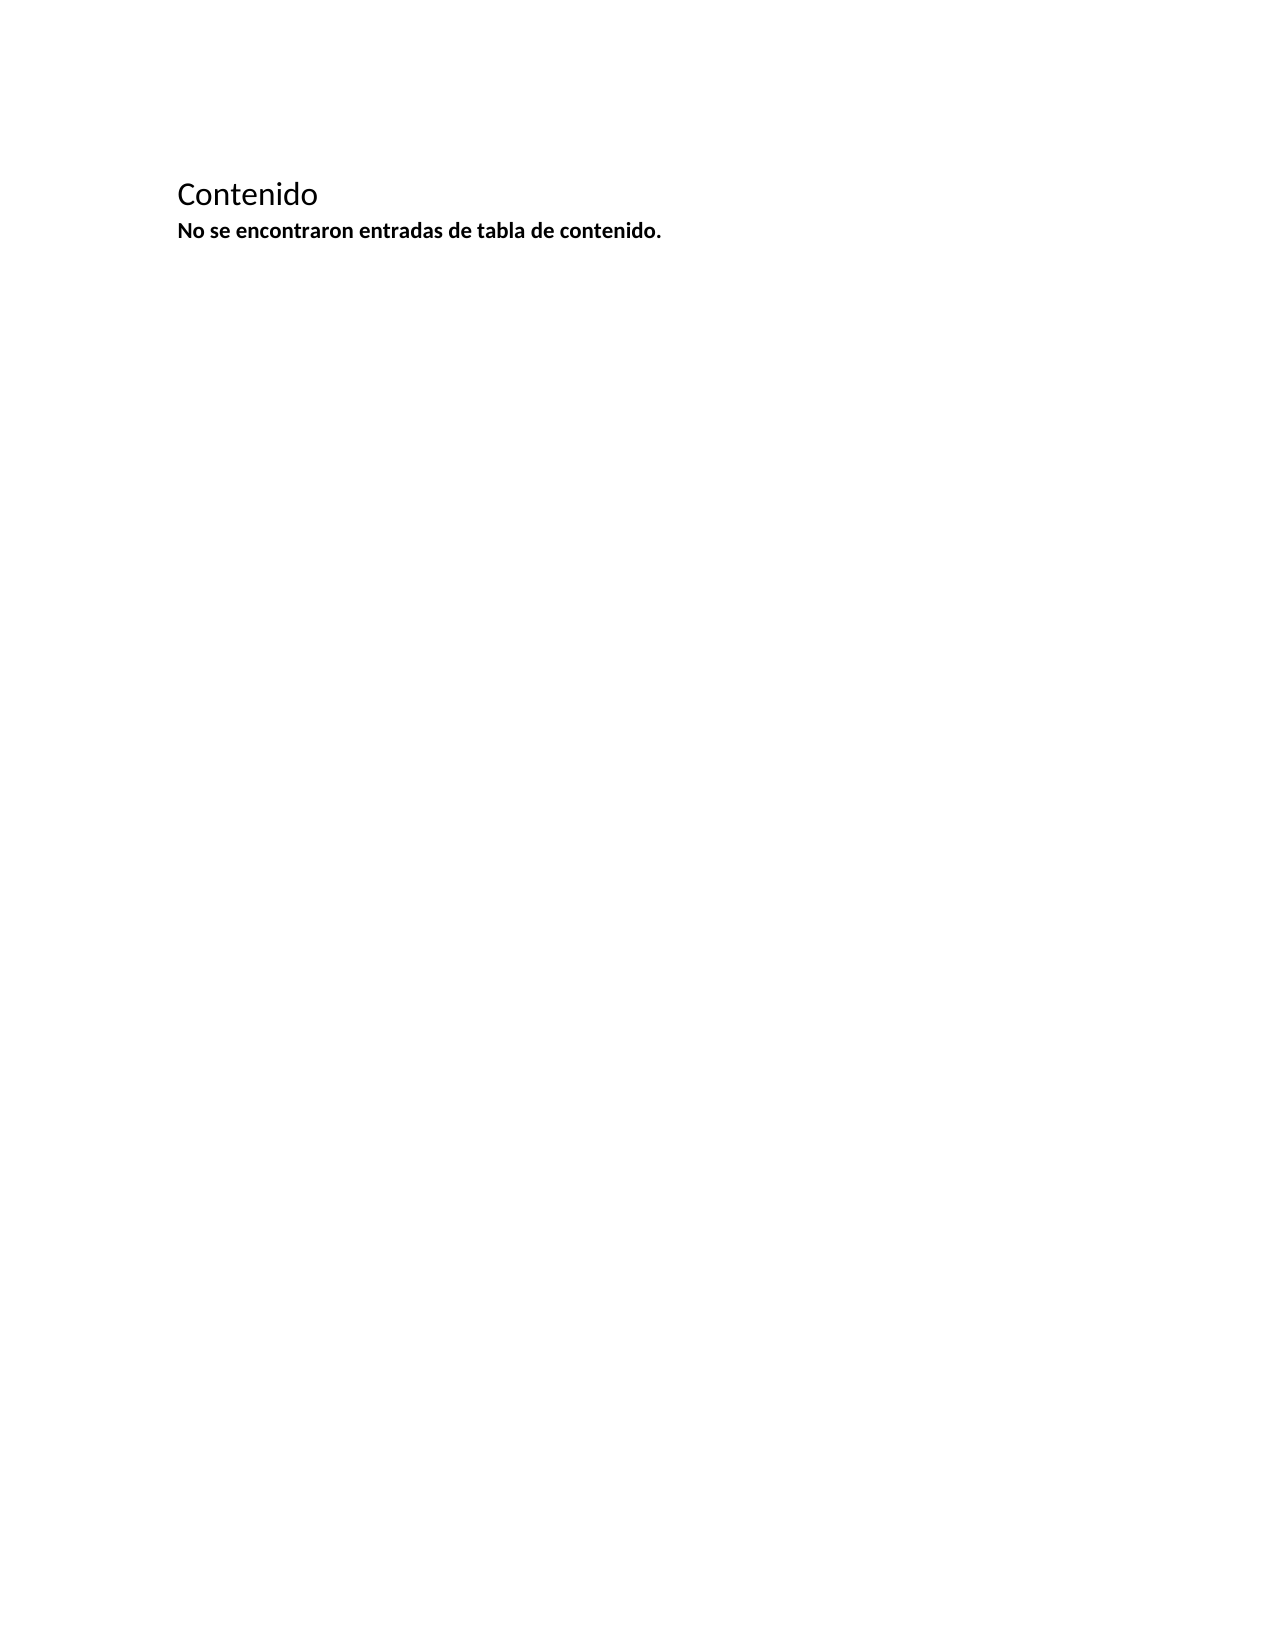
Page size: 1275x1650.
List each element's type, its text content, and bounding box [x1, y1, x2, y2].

text Contenido [177, 173, 1098, 213]
